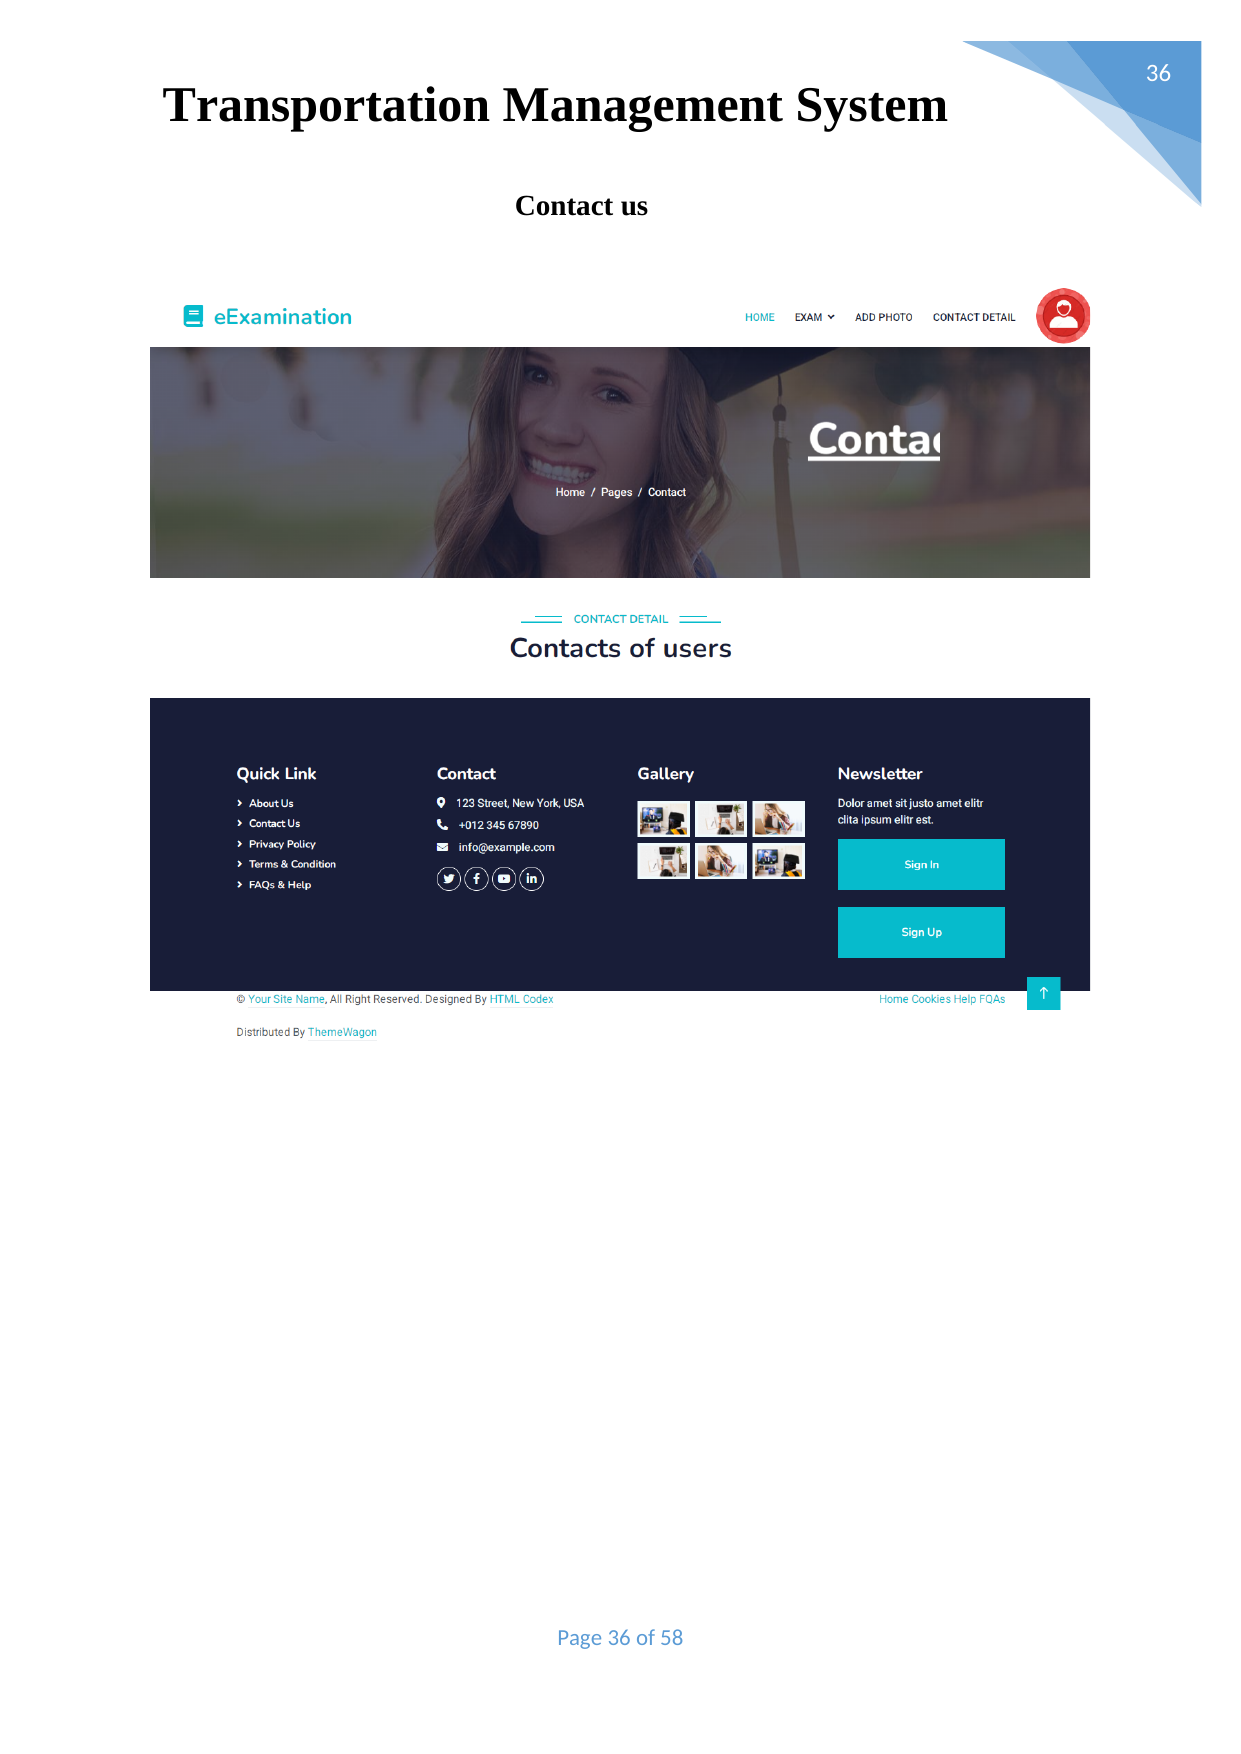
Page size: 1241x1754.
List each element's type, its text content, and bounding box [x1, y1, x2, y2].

text Contact us [150, 188, 1090, 222]
picture [150, 288, 1091, 1041]
picture [962, 41, 1202, 207]
